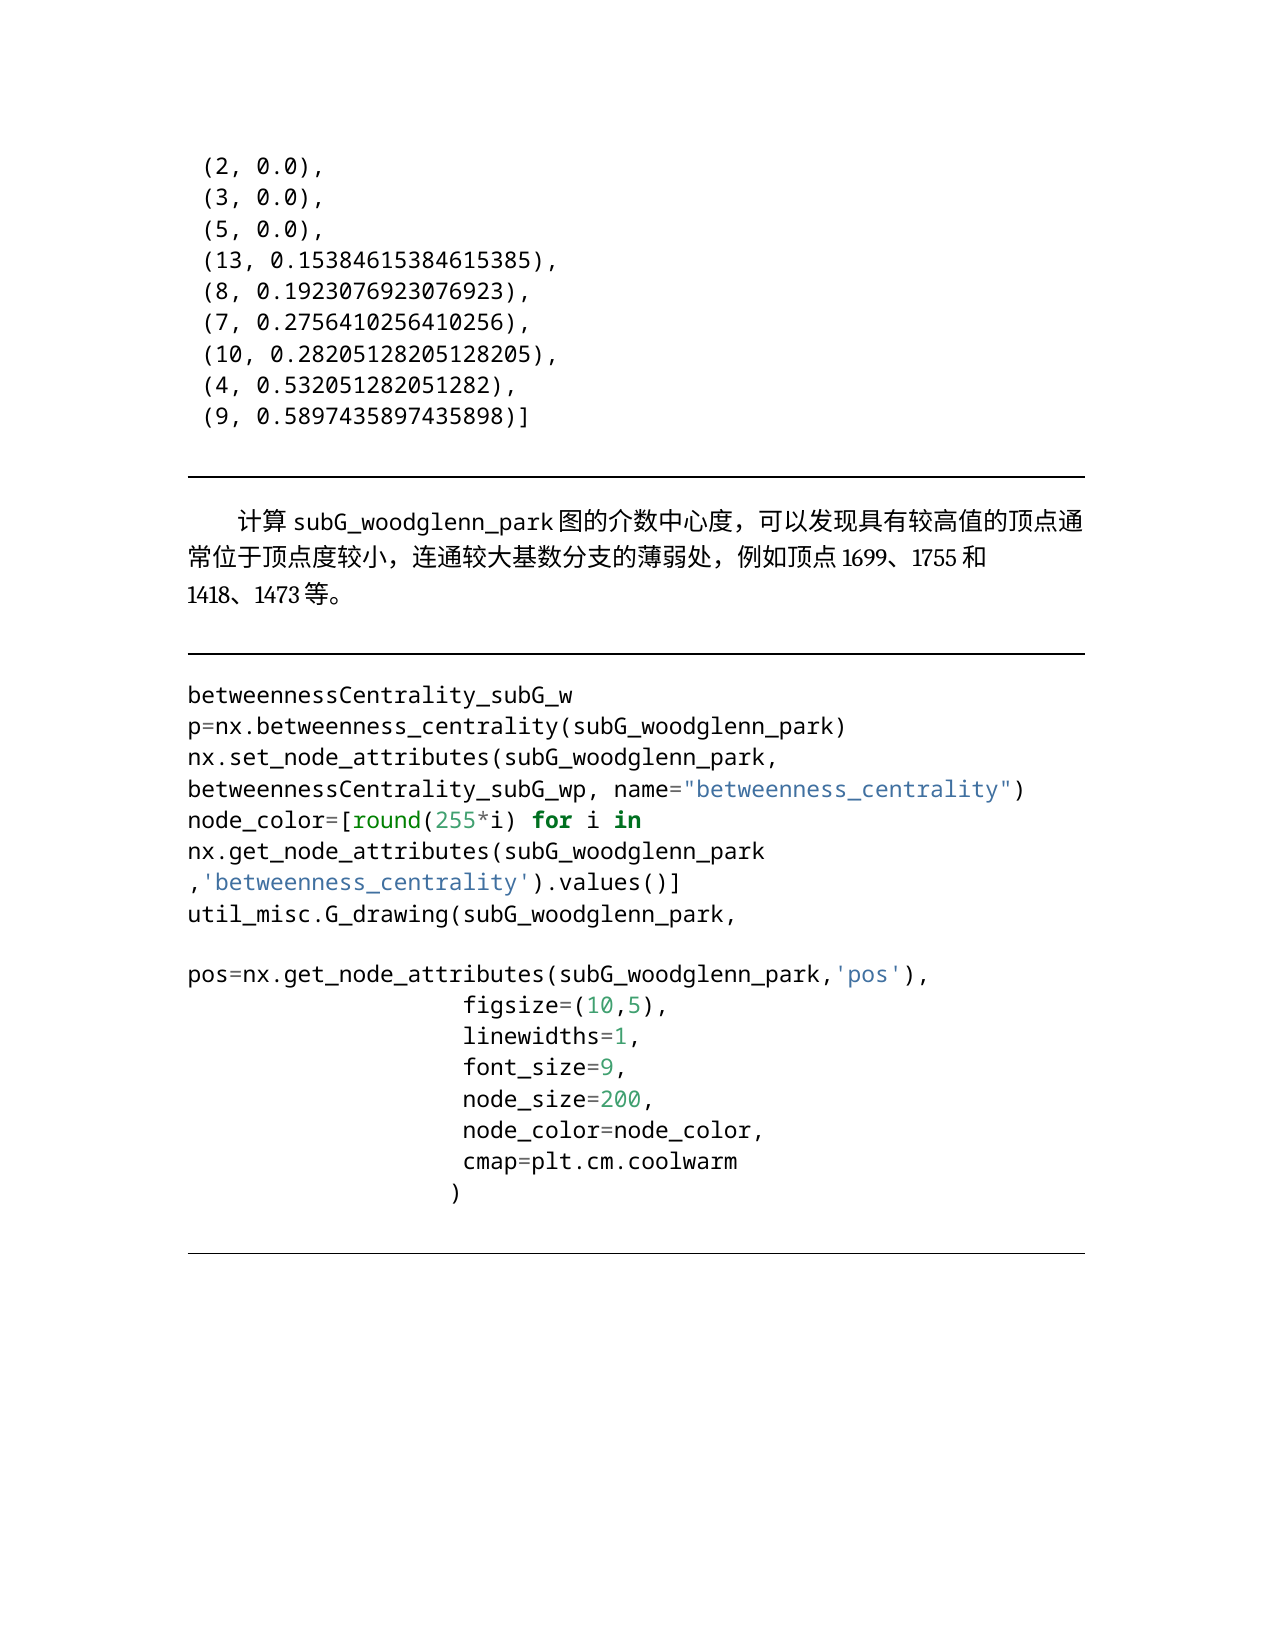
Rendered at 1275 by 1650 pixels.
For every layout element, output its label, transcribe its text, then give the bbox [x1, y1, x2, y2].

text betweennessCentrality_subG_wp=nx.betweenness_centrality(subG_woodglenn_park) nx.set_node_attributes(subG_woodglenn_park, betweennessCentrality_subG_wp, name="betweenness_centrality") node_color=[round(255*i) for i in nx.get_node_attributes(subG_woodglenn_park,'betweenness_centrality').values()] util_misc.G_drawing(subG_woodglenn_park, pos=nx.get_node_attributes(subG_woodglenn_park,'pos'), figsize=(10,5), linewidths=1, font_size=9, node_size=200, node_color=node_color, cmap=plt.cm.coolwarm ) [187, 679, 1087, 1207]
text 计算subG_woodglenn_park图的介数中心度，可以发现具有较高值的顶点通常位于顶点度较小，连通较大基数分支的薄弱处，例如顶点1699、1755和1418、1473等。 [187, 502, 1087, 610]
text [187, 150, 1087, 431]
